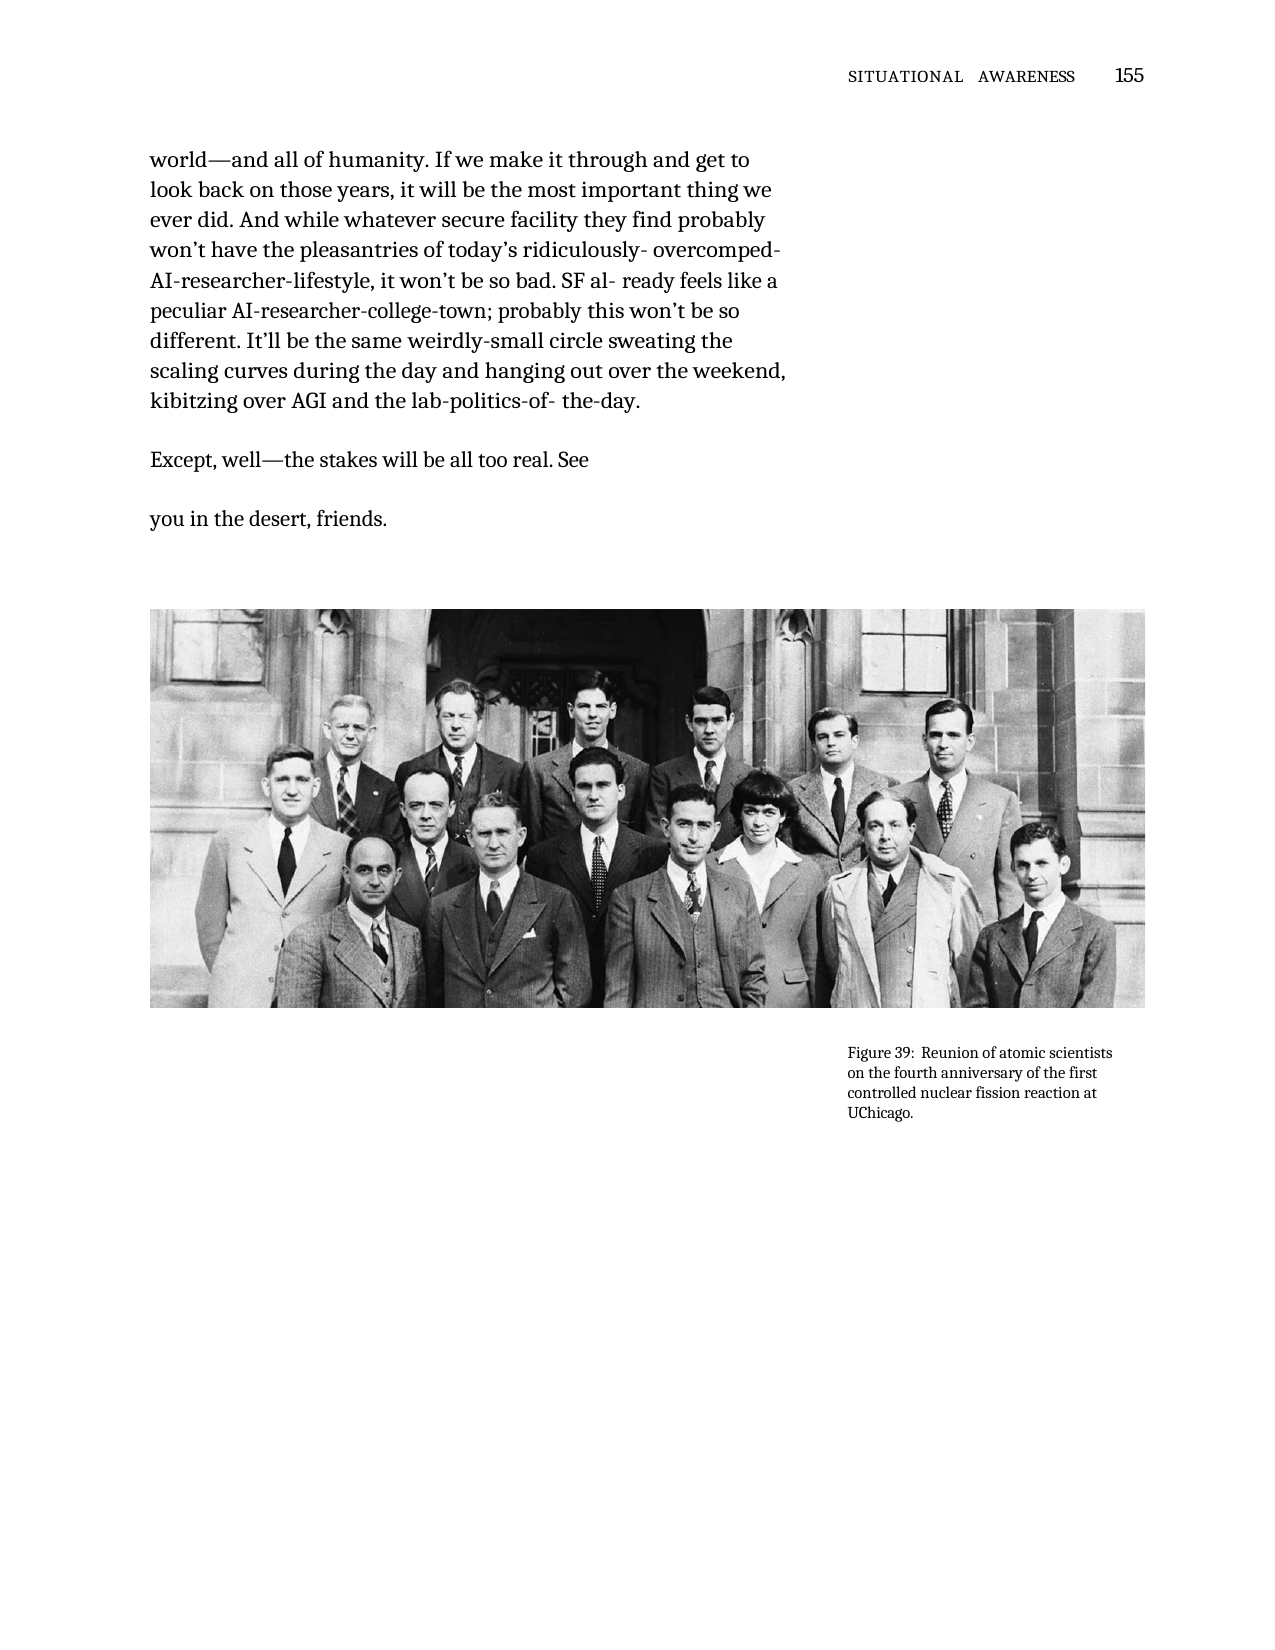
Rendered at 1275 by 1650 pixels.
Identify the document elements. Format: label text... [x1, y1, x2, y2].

picture [150, 609, 1146, 1008]
text Figure 39: Reunion of atomic scientists on the fourth anniversary of the first controlled nuclear fission reaction at UChicago. [847, 1043, 1137, 1123]
text world—and all of humanity. If we make it through and get to look back on those years, it will be the most important thing we ever did. And while whatever secure facility they find probably won’t have the pleasantries of today’s ridiculously- overcomped-AI-researcher-lifestyle, it won’t be so bad. SF al- ready feels like a peculiar AI-researcher-college-town; probably this won’t be so different. It’ll be the same weirdly-small circle sweating the scaling curves during the day and hanging out over the weekend, kibitzing over AGI and the lab-politics-of- the-day. [150, 147, 792, 414]
text Except, well—the stakes will be all too real. See you in the desert, friends. [150, 447, 604, 532]
